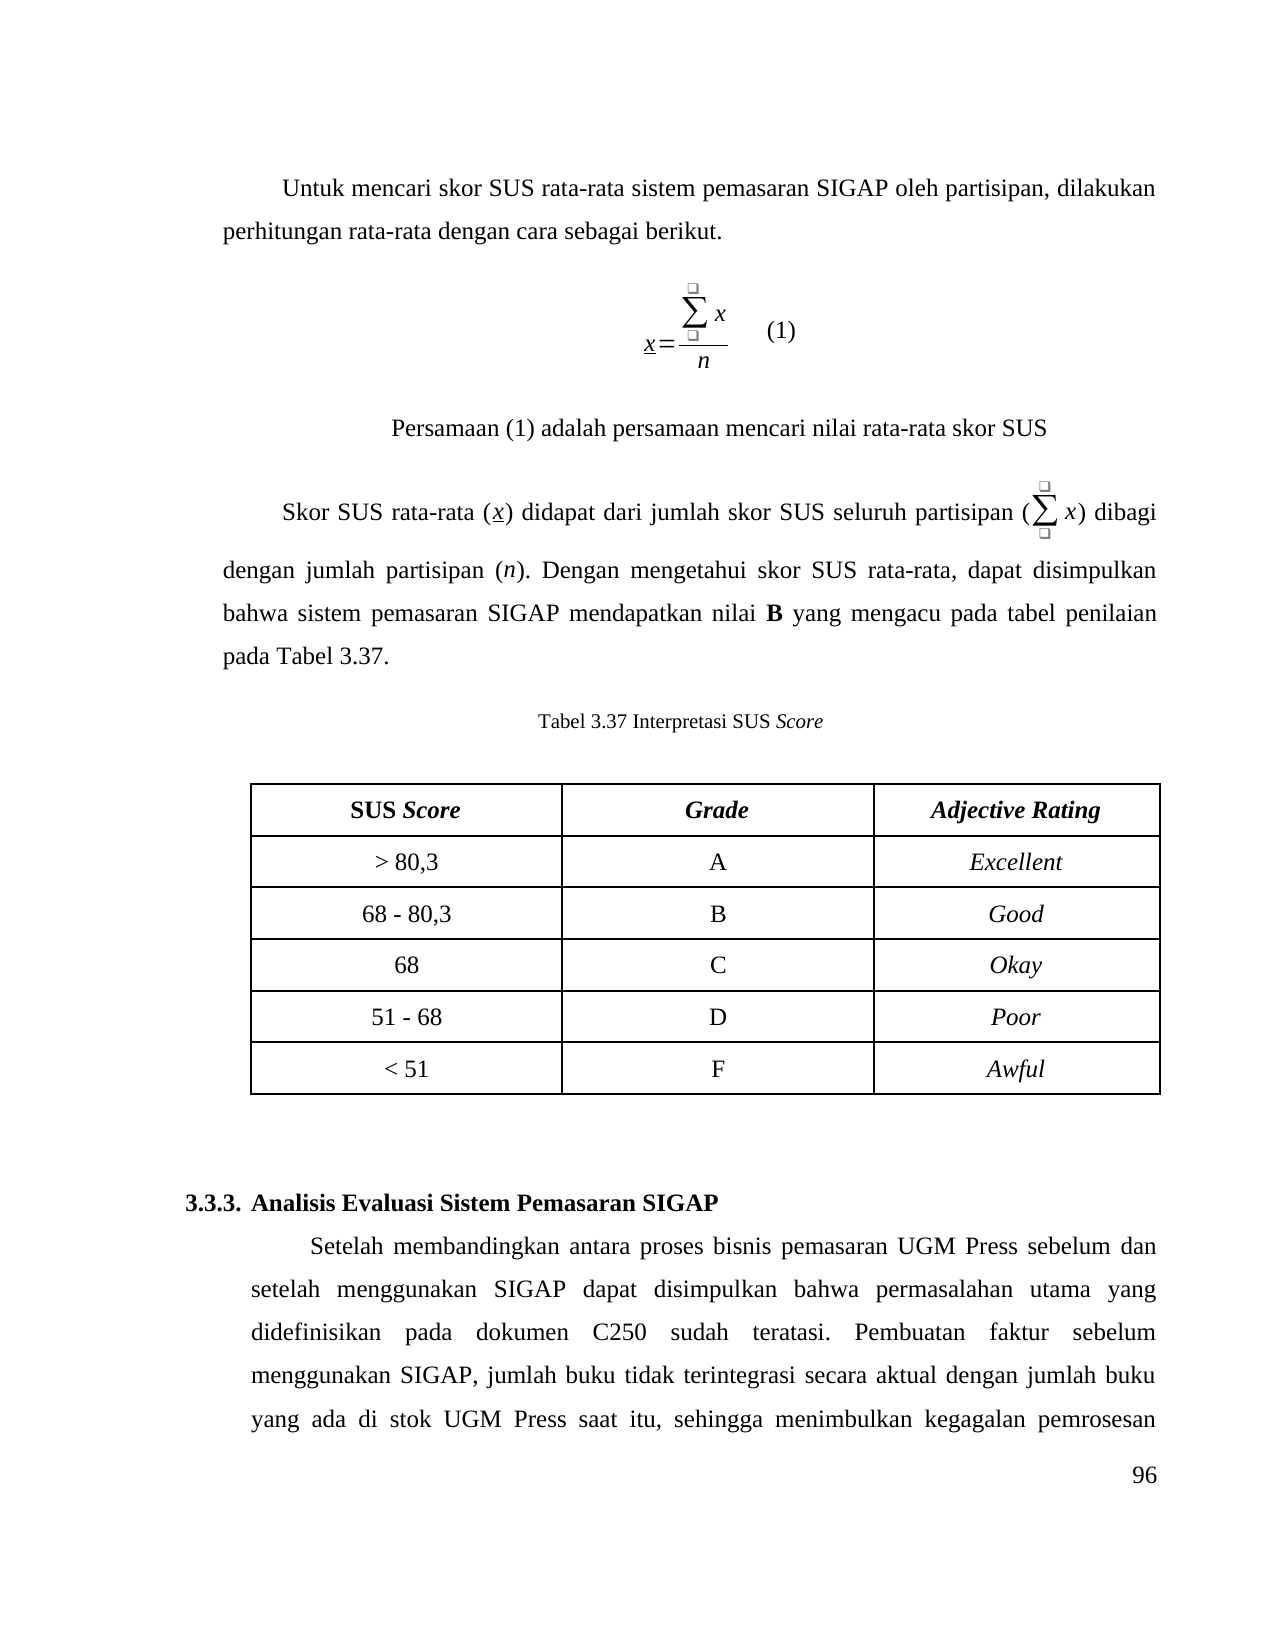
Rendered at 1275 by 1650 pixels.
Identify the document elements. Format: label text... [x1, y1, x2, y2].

table_cell 68 [252, 940, 561, 989]
table_cell D [563, 992, 873, 1041]
table_cell A [563, 837, 873, 886]
table_cell F [563, 1043, 873, 1093]
table_cell < 51 [252, 1043, 561, 1093]
table_cell Awful [875, 1043, 1159, 1093]
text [251, 1231, 1157, 1432]
subtitle Analisis Evaluasi Sistem Pemasaran SIGAP [185, 1188, 1157, 1217]
table_cell 51 - 68 [252, 992, 561, 1041]
text (1) [223, 284, 1157, 374]
table_cell Poor [875, 992, 1159, 1041]
table_cell Okay [875, 940, 1159, 989]
table_header Adjective Rating [875, 785, 1159, 834]
text Untuk mencari skor SUS rata-rata sistem pemasaran SIGAP oleh partisipan, dilakukan perhitungan rata-rata dengan cara sebagai berikut. [223, 173, 1157, 244]
table_cell Excellent [875, 837, 1159, 886]
table_cell C [563, 940, 873, 989]
table_cell > 80,3 [252, 837, 561, 886]
text Persamaan (1) adalah persamaan mencari nilai rata-rata skor SUS [223, 413, 1157, 442]
table_header SUS Score [252, 785, 561, 834]
table_cell Good [875, 888, 1159, 938]
table_header Grade [563, 785, 873, 834]
table_cell 68 - 80,3 [252, 888, 561, 938]
table_cell B [563, 888, 873, 938]
